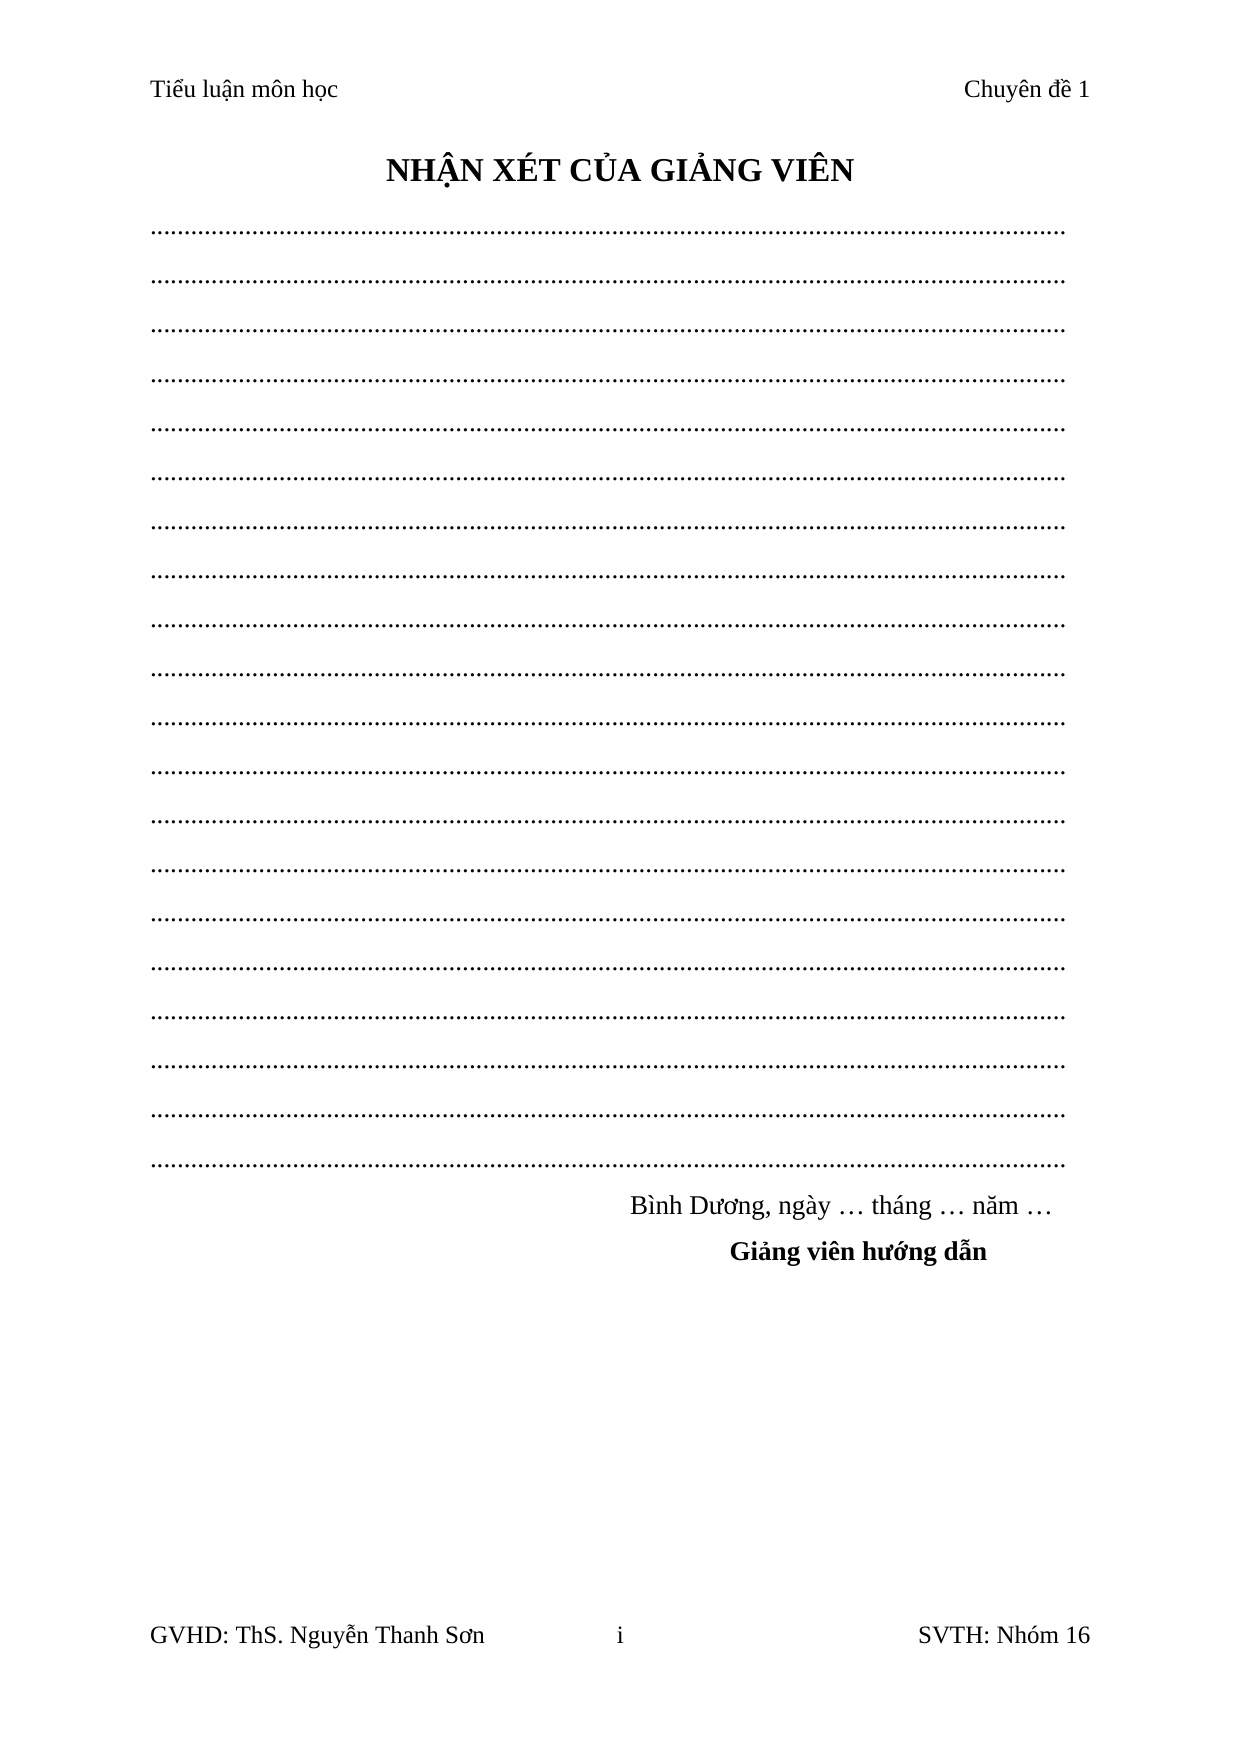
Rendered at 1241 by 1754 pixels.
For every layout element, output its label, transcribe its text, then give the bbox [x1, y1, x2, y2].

text Giảng viên hướng dẫn [628, 1235, 1053, 1267]
text NHẬN XÉT CỦA GIẢNG VIÊN [150, 150, 1090, 188]
text Bình Dương, ngày … tháng … năm … [150, 1189, 1053, 1220]
